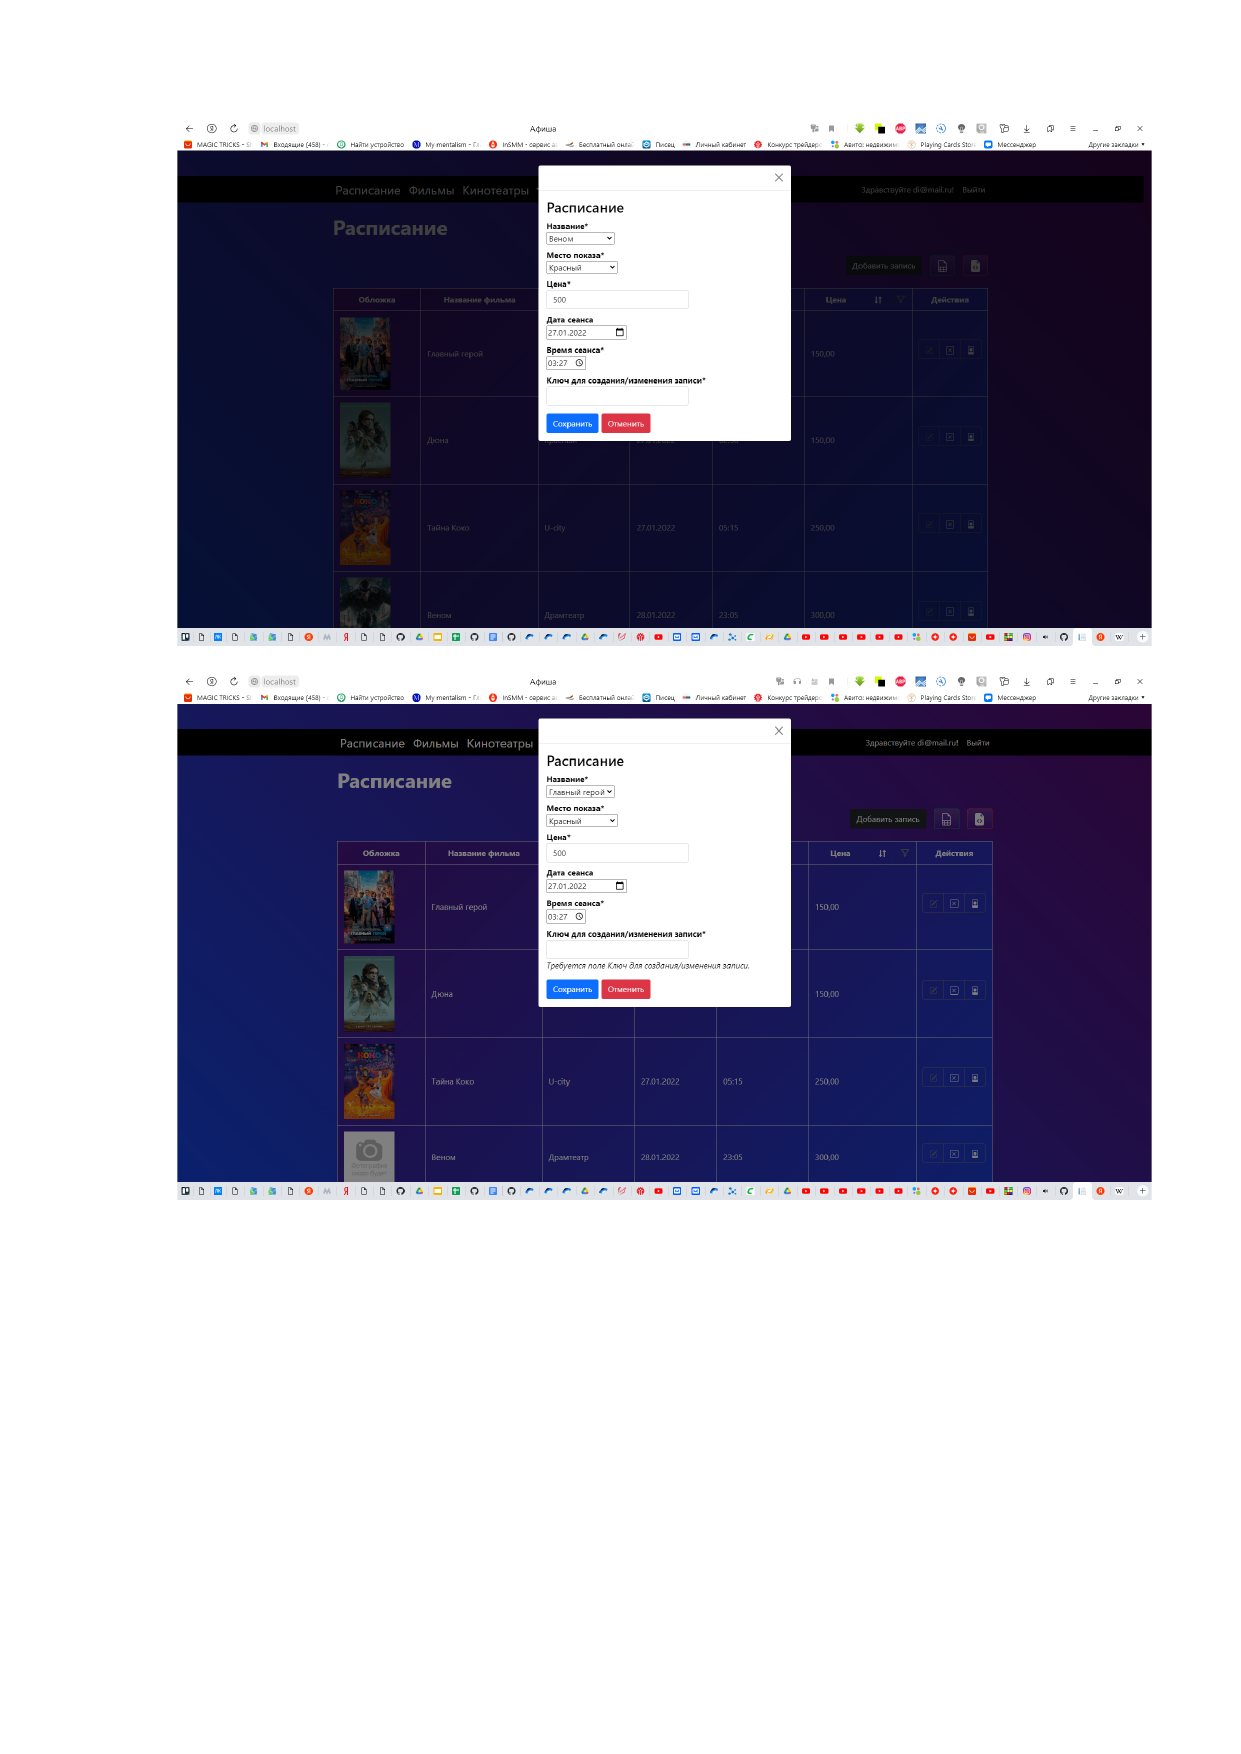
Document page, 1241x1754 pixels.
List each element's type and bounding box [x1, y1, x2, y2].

picture [177, 118, 1152, 646]
picture [177, 671, 1152, 1200]
